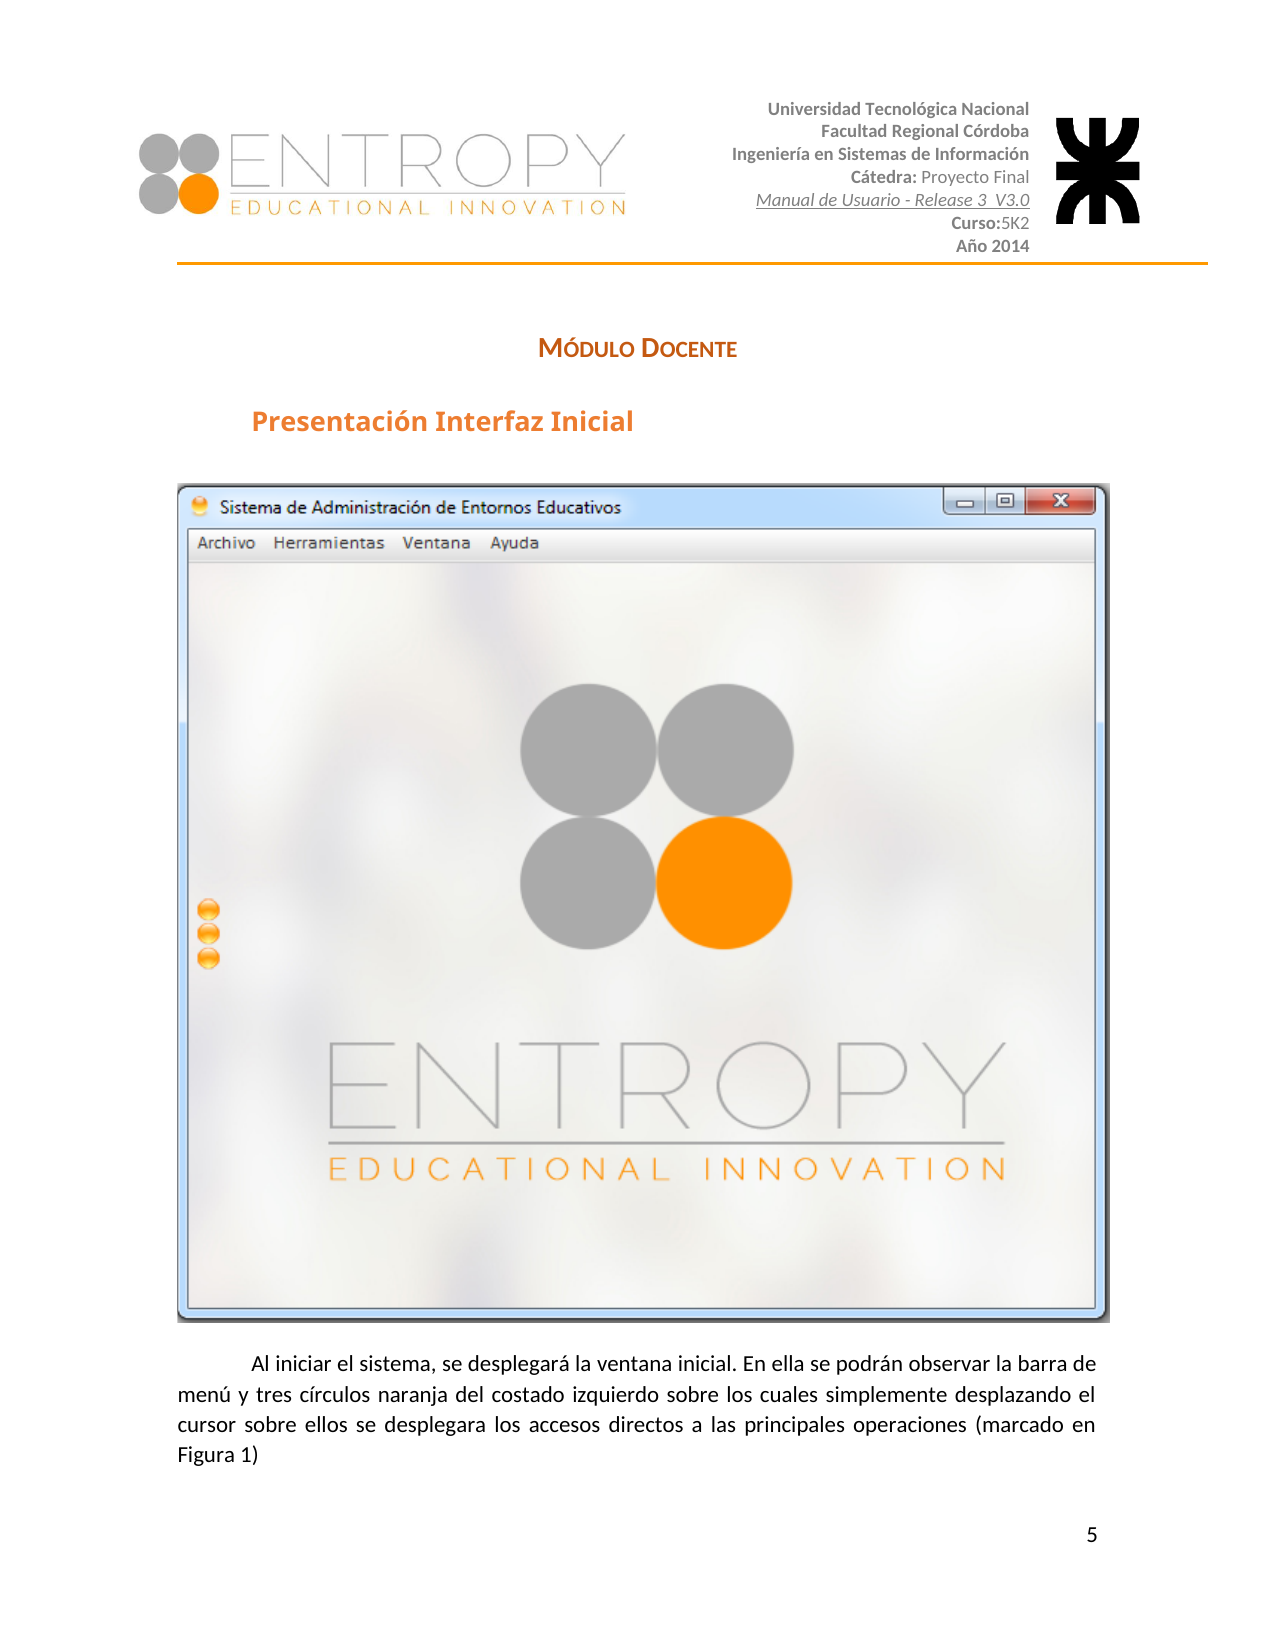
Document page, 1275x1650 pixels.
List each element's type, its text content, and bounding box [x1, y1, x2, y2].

text Al iniciar el sistema, se desplegará la ventana inicial. En ella se podrán observar la barra de menú y tres círculos naranja del costado izquierdo sobre los cuales simplemente desplazando el cursor sobre ellos se desplegara los accesos directos a las principales operaciones (marcado en Figura 1) [177, 1349, 1098, 1468]
subtitle Módulo Docente [177, 329, 1098, 364]
picture [122, 119, 643, 229]
subtitle Presentación Interfaz Inicial [177, 403, 1098, 440]
